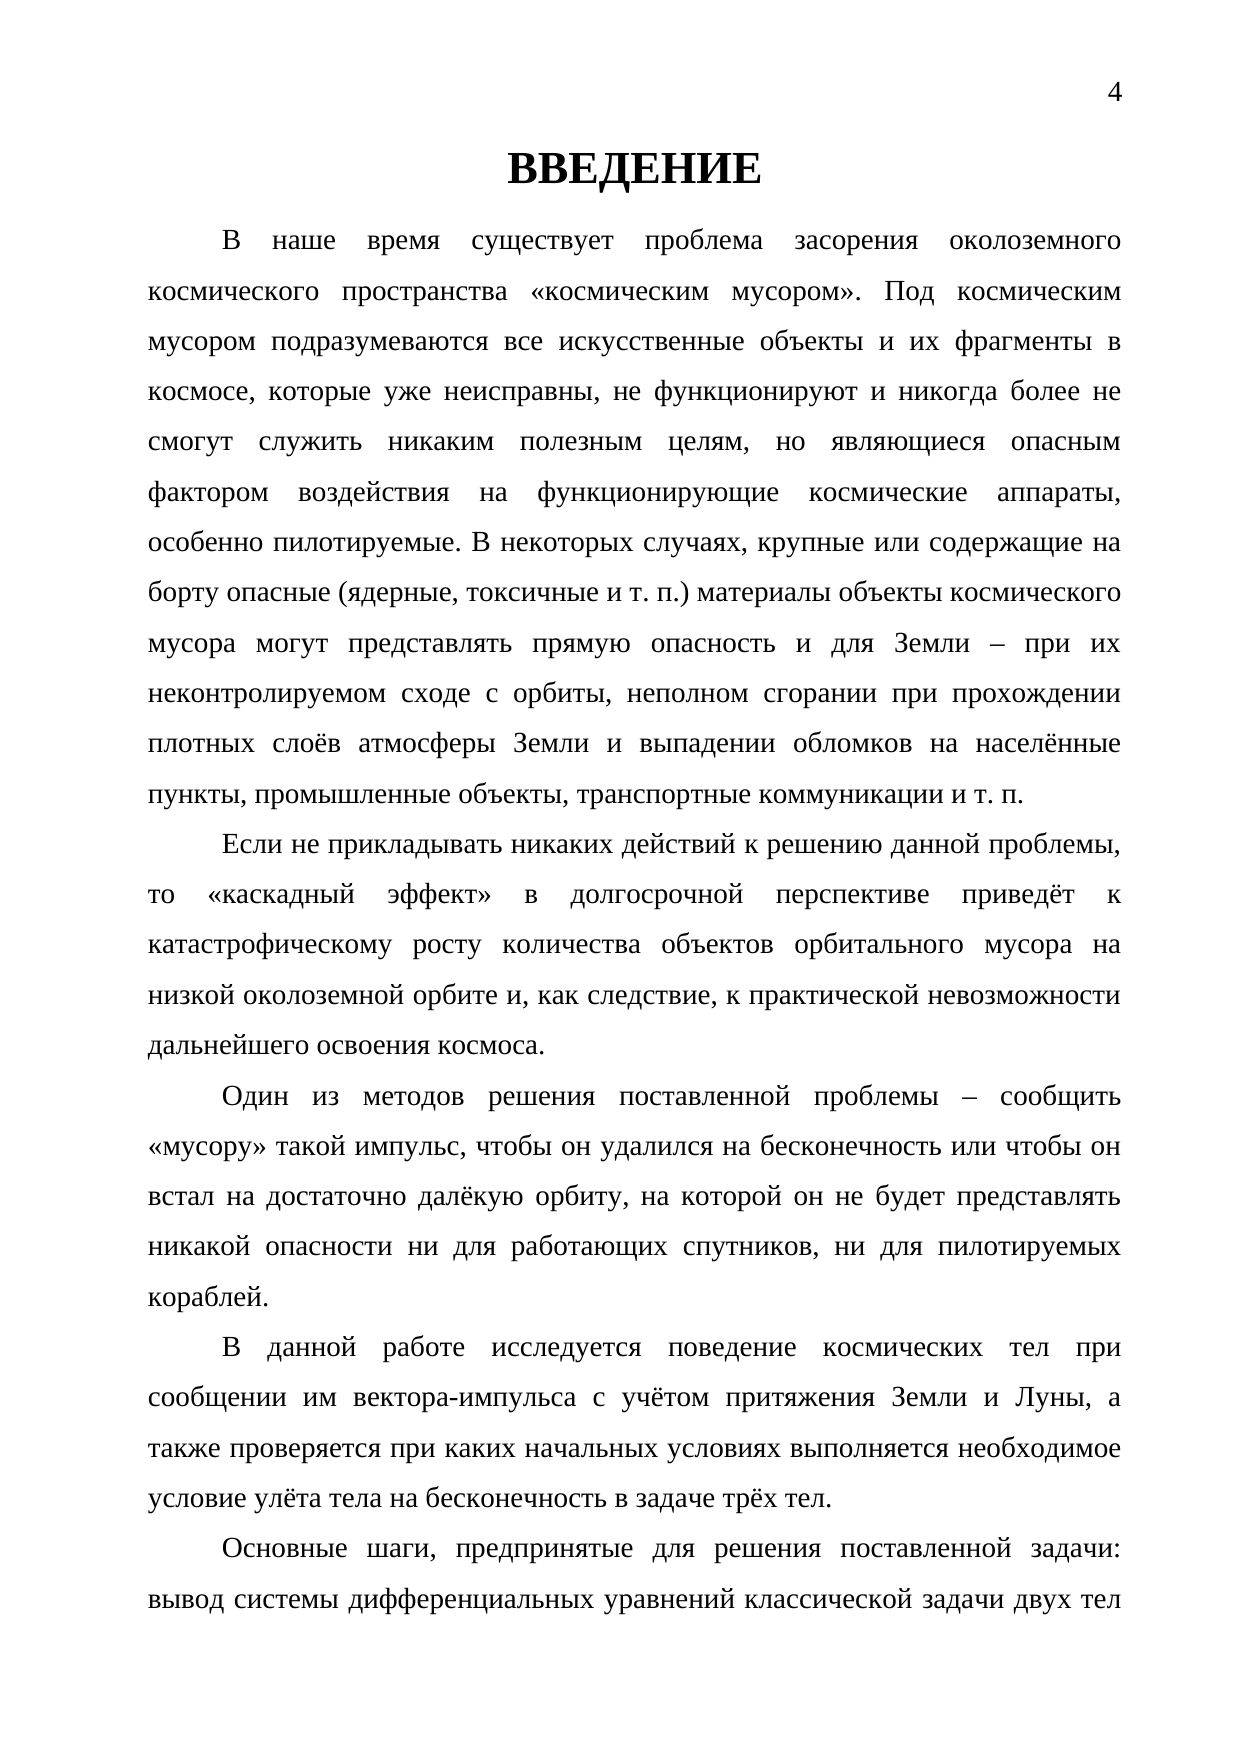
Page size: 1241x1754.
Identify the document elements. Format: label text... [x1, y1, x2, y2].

text В данной работе исследуется поведение космических тел при сообщении им вектора-импульса с учётом притяжения Земли и Луны, а также проверяется при каких начальных условиях выполняется необходимое условие улёта тела на бесконечность в задаче трёх тел. [148, 1329, 1122, 1514]
text ВВЕДЕНИЕ [148, 141, 1122, 194]
text Один из методов решения поставленной проблемы – сообщить «мусору» такой импульс, чтобы он удалился на бесконечность или чтобы он встал на достаточно далёкую орбиту, на которой он не будет представлять никакой опасности ни для работающих спутников, ни для пилотируемых кораблей. [148, 1078, 1122, 1312]
text В наше время существует проблема засорения околоземного космического пространства «космическим мусором». Под космическим мусором подразумеваются все искусственные объекты и их фрагменты в космосе, которые уже неисправны, не функционируют и никогда более не смогут служить никаким полезным целям, но являющиеся опасным фактором воздействия на функционирующие космические аппараты, особенно пилотируемые. В некоторых случаях, крупные или содержащие на борту опасные (ядерные, токсичные и т. п.) материалы объекты космического мусора могут представлять прямую опасность и для Земли – при их неконтролируемом сходе с орбиты, неполном сгорании при прохождении плотных слоёв атмосферы Земли и выпадении обломков на населённые пункты, промышленные объекты, транспортные коммуникации и т. п. [148, 222, 1122, 809]
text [148, 1530, 1122, 1614]
text Если не прикладывать никаких действий к решению данной проблемы, то «каскадный эффект» в долгосрочной перспективе приведёт к катастрофическому росту количества объектов орбитального мусора на низкой околоземной орбите и, как следствие, к практической невозможности дальнейшего освоения космоса. [148, 826, 1122, 1061]
